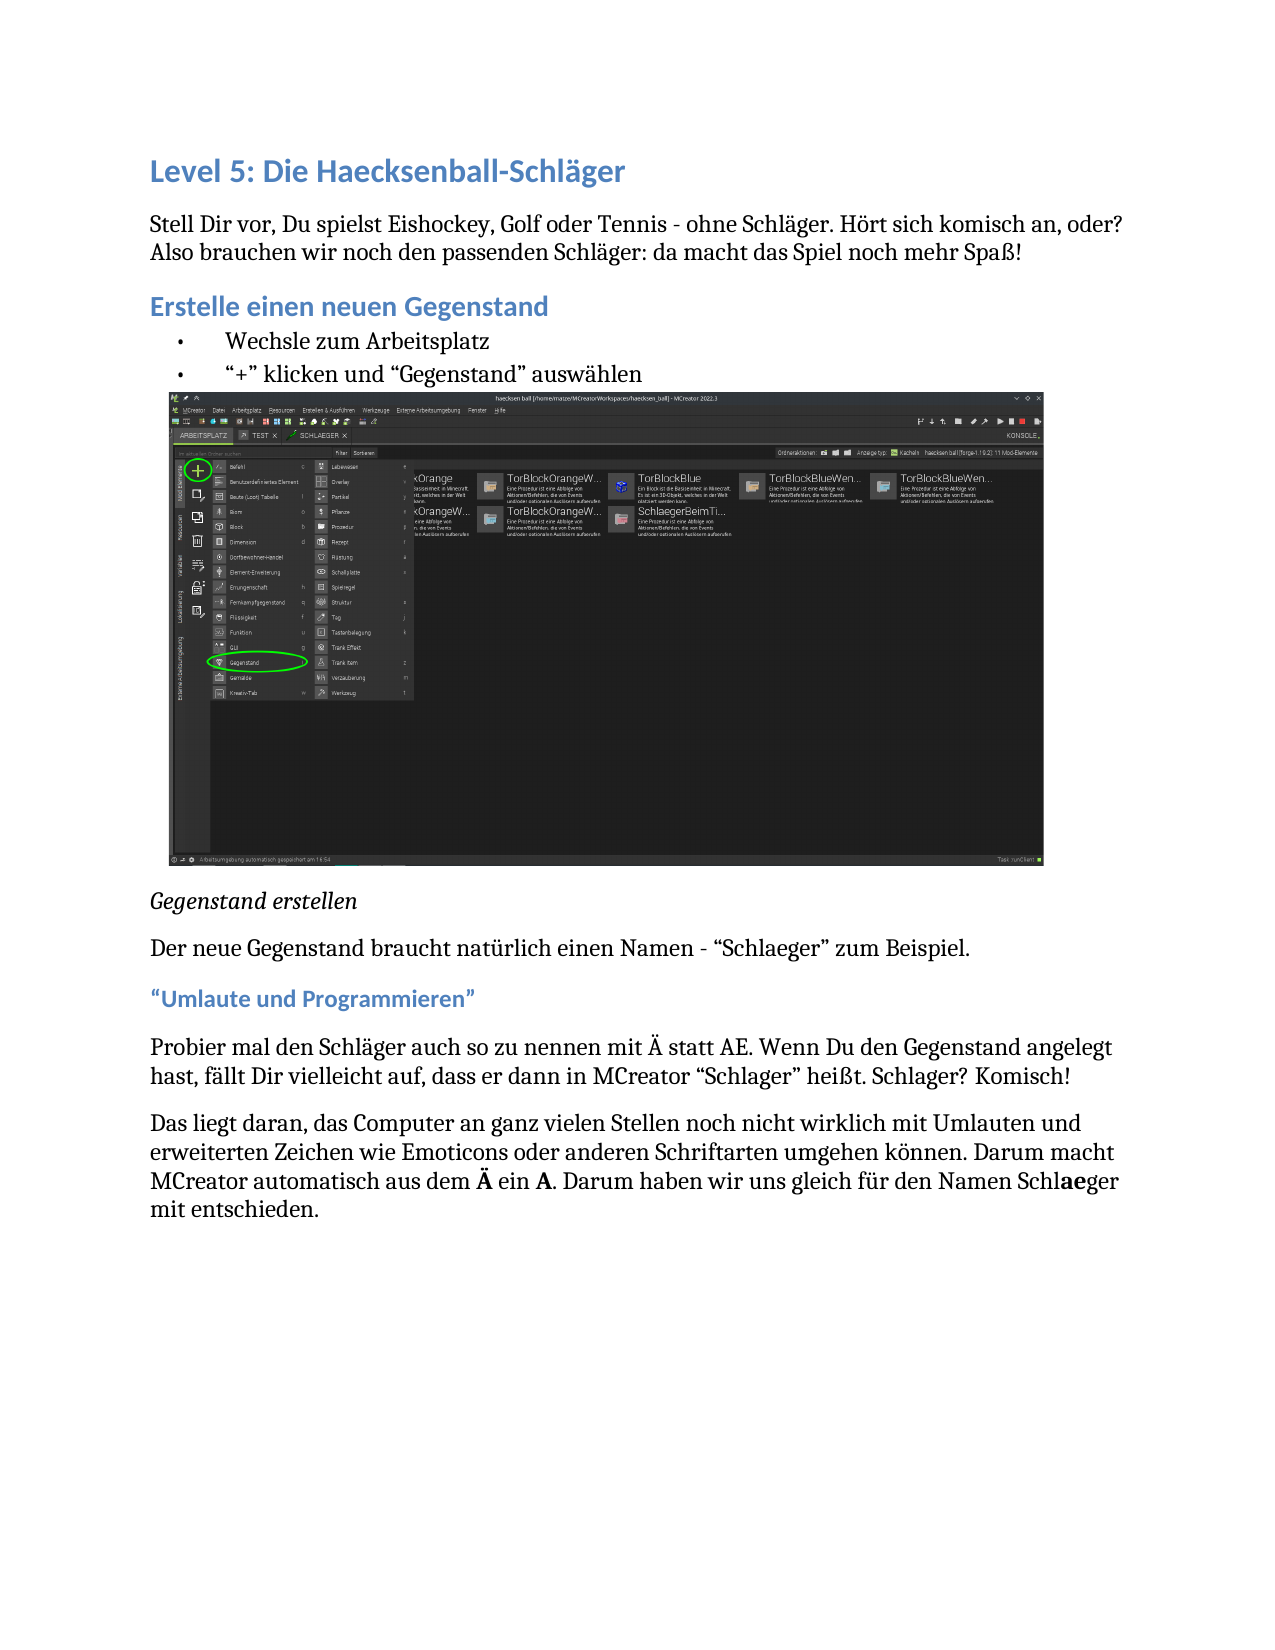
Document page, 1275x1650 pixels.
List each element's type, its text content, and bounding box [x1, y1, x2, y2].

text Stell Dir vor, Du spielst Eishockey, Golf oder Tennis - ohne Schläger. Hört sich komisch an, oder? Also brauchen wir noch den passenden Schläger: da macht das Spiel noch mehr Spaß! [150, 209, 1125, 267]
text Das liegt daran, das Computer an ganz vielen Stellen noch nicht wirklich mit Umlauten und erweiterten Zeichen wie Emoticons oder anderen Schriftarten umgehen können. Darum macht MCreator automatisch aus dem Ä ein A. Darum haben wir uns gleich für den Namen Schlaeger mit entschieden. [150, 1109, 1125, 1224]
subtitle “Umlaute und Programmieren” [150, 984, 1125, 1014]
picture [168, 392, 1044, 866]
subtitle Level 5: Die Haecksenball-Schläger [150, 150, 1125, 191]
subtitle Erstelle einen neuen Gegenstand [150, 288, 1125, 323]
list “+” klicken und “Gegenstand” auswählen [175, 360, 1125, 388]
text Gegenstand erstellen [150, 887, 1125, 915]
text Probier mal den Schläger auch so zu nennen mit Ä statt AE. Wenn Du den Gegenstand angelegt hast, fällt Dir vielleicht auf, dass er dann in MCreator “Schlager” heißt. Schlager? Komisch! [150, 1033, 1125, 1090]
text Der neue Gegenstand braucht natürlich einen Namen - “Schlaeger” zum Beispiel. [150, 934, 1125, 963]
list Wechsle zum Arbeitsplatz [175, 327, 1125, 356]
